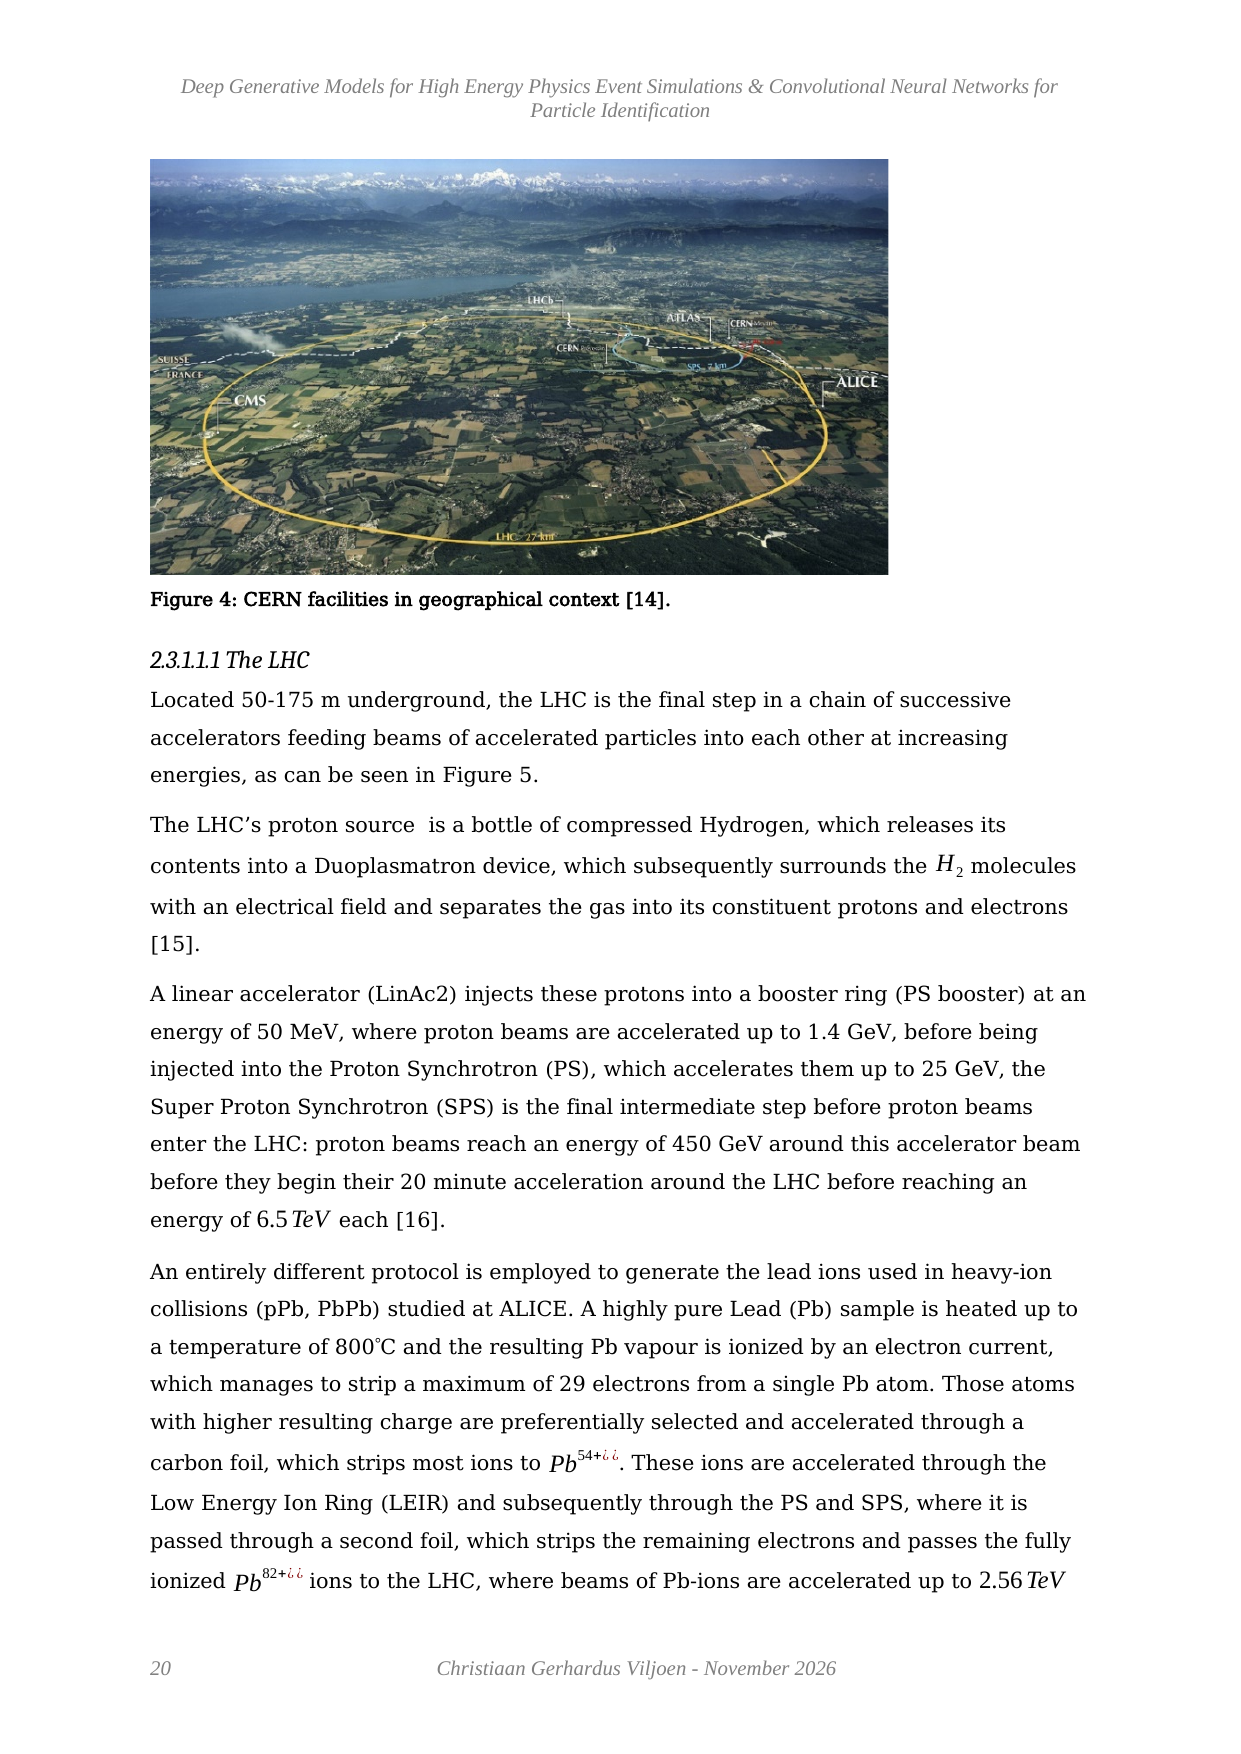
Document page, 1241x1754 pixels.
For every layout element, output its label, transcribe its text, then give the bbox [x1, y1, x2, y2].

text A linear accelerator (LinAc2) injects these protons into a booster ring (PS booster) at an energy of 50 MeV, where proton beams are accelerated up to 1.4 GeV, before being injected into the Proton Synchrotron (PS), which accelerates them up to 25 GeV, the Super Proton Synchrotron (SPS) is the final intermediate step before proton beams enter the LHC: proton beams reach an energy of 450 GeV around this accelerator beam before they begin their 20 minute acceleration around the LHC before reaching an energy of each . [150, 981, 1090, 1234]
text The LHC’s proton source is a bottle of compressed Hydrogen, which releases its contents into a Duoplasmatron device, which subsequently surrounds the molecules with an electrical field and separates the gas into its constituent protons and electrons . [150, 812, 1090, 956]
picture [150, 159, 889, 575]
text Figure 4: CERN facilities in geographical context . [150, 587, 1090, 610]
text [150, 1259, 1090, 1596]
subtitle The LHC [150, 646, 1090, 675]
text Located 50-175 m underground, the LHC is the final step in a chain of successive accelerators feeding beams of accelerated particles into each other at increasing energies, as can be seen in Figure 5. [150, 687, 1090, 787]
